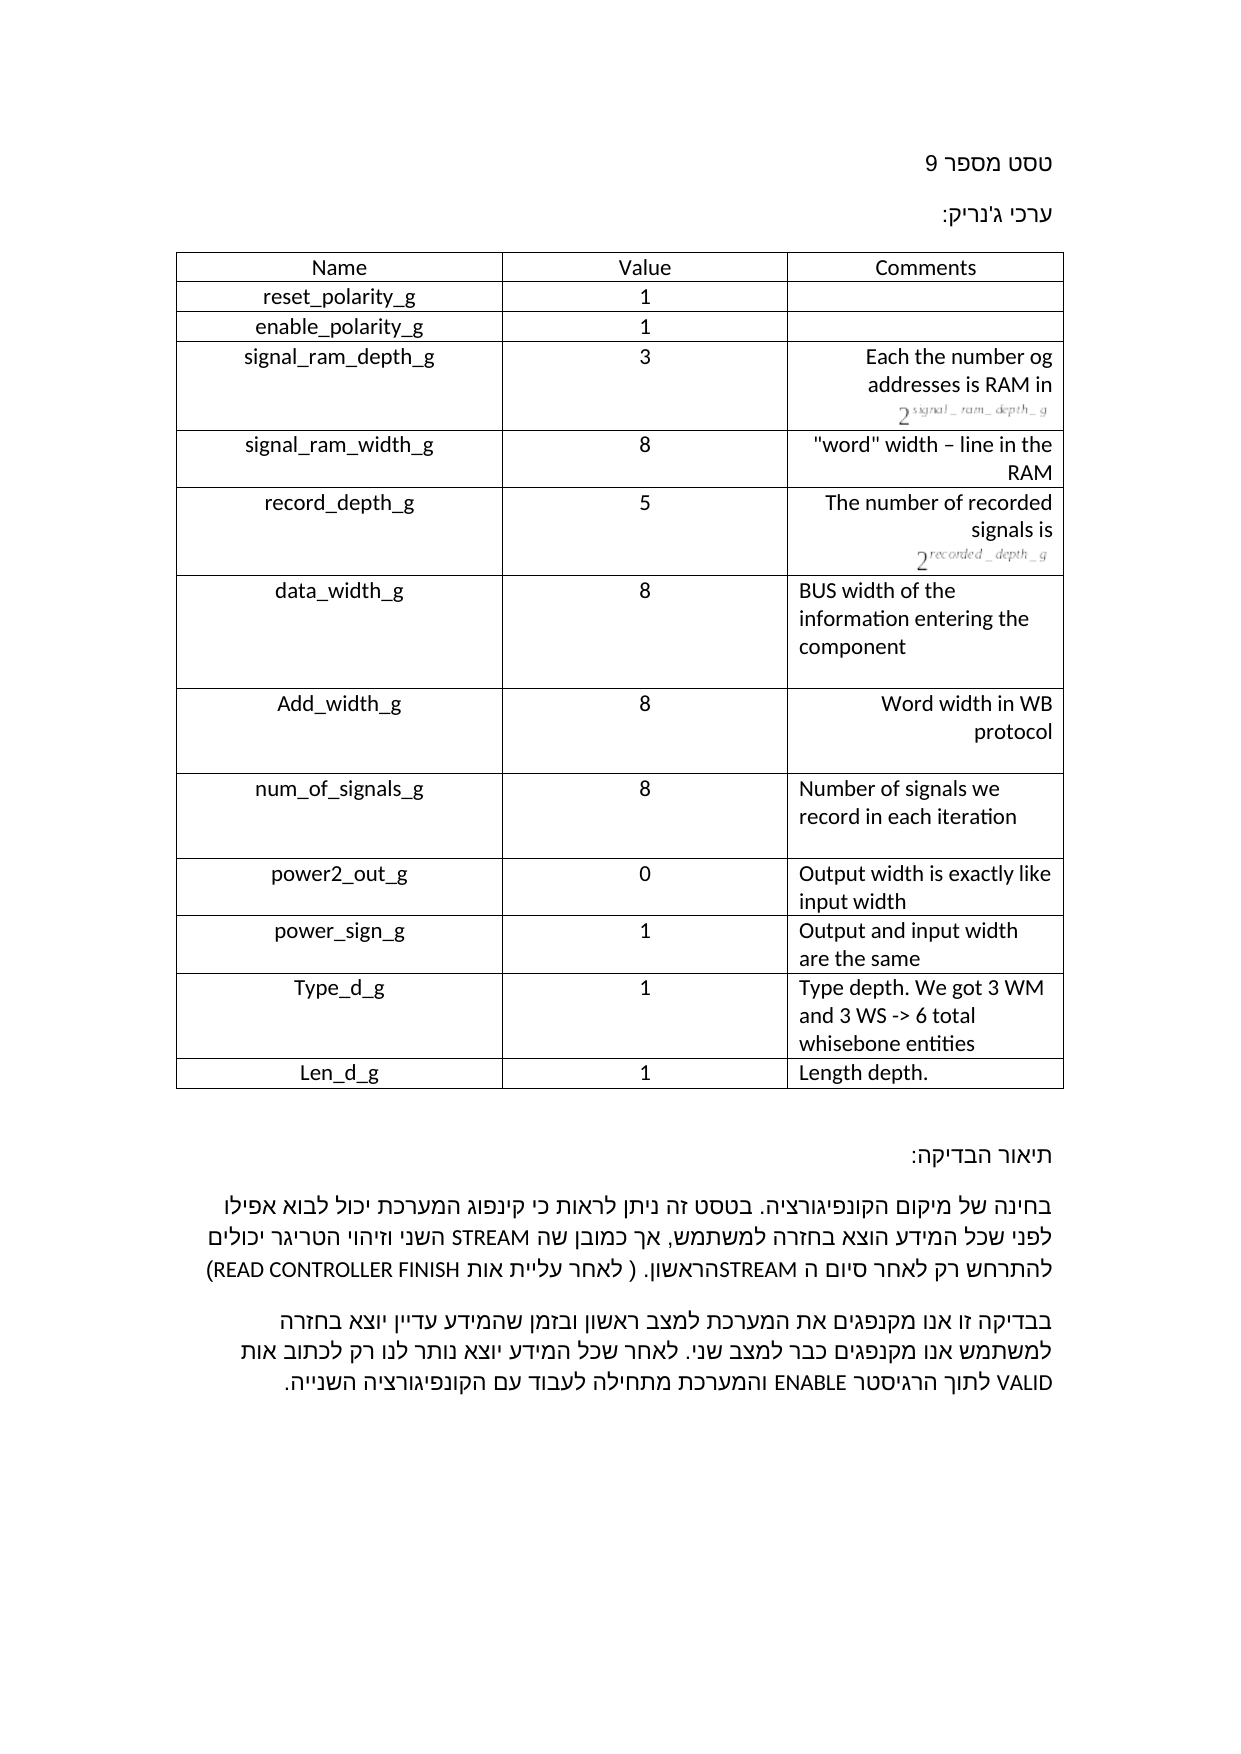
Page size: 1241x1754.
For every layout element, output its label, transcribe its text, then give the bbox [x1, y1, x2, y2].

table_cell 0 [503, 859, 787, 915]
table_cell Each the number og addresses is RAM in [788, 342, 1063, 429]
table_cell Length depth. [788, 1059, 1063, 1087]
table_cell 8 [503, 774, 787, 858]
table_cell num_of_signals_g [177, 774, 502, 858]
table_cell Word width in WB protocol [788, 689, 1063, 773]
table_cell Number of signals we record in each iteration [788, 774, 1063, 858]
table_cell power_sign_g [177, 916, 502, 972]
table_cell Output and input width are the same [788, 916, 1063, 972]
table_cell 3 [503, 342, 787, 429]
table_cell Len_d_g [177, 1059, 502, 1087]
table_header Name [177, 253, 502, 281]
table_cell signal_ram_depth_g [177, 342, 502, 429]
table_cell data_width_g [177, 576, 502, 688]
table_header Comments [788, 253, 1063, 281]
table_cell Output width is exactly like input width [788, 859, 1063, 915]
table_cell enable_polarity_g [177, 312, 502, 341]
text ערכי ג'נריק: [187, 201, 1053, 227]
table_cell "word" width – line in the RAM [788, 431, 1063, 487]
table_cell 1 [503, 1059, 787, 1087]
table_cell 1 [503, 312, 787, 341]
table_cell signal_ram_width_g [177, 431, 502, 487]
table_cell power2_out_g [177, 859, 502, 915]
table_cell Type depth. We got 3 WM and 3 WS -> 6 total whisebone entities [788, 974, 1063, 1057]
table_cell 8 [503, 431, 787, 487]
text בחינה של מיקום הקונפיגורציה. בטסט זה ניתן לראות כי קינפוג המערכת יכול לבוא אפילו לפני שכל המידע הוצא בחזרה למשתמש, אך כמובן שה STREAM השני וזיהוי הטריגר יכולים להתרחש רק לאחר סיום ה STREAMהראשון. ( לאחר עליית אות READ CONTROLLER FINISH) [187, 1193, 1053, 1283]
table_cell 1 [503, 282, 787, 311]
table_header Value [503, 253, 787, 281]
table_cell 1 [503, 974, 787, 1057]
text בבדיקה זו אנו מקנפגים את המערכת למצב ראשון ובזמן שהמידע עדיין יוצא בחזרה למשתמש אנו מקנפגים כבר למצב שני. לאחר שכל המידע יוצא נותר לנו רק לכתוב אות VALID לתוך הרגיסטר ENABLE והמערכת מתחילה לעבוד עם הקונפיגורציה השנייה. [187, 1308, 1053, 1396]
table_cell 1 [503, 916, 787, 972]
table_cell record_depth_g [177, 488, 502, 575]
table_cell Type_d_g [177, 974, 502, 1057]
table_cell 5 [503, 488, 787, 575]
table_cell The number of recorded signals is [788, 488, 1063, 575]
text טסט מספר 9 [187, 150, 1053, 176]
table_cell reset_polarity_g [177, 282, 502, 311]
table_cell [788, 312, 1063, 341]
table_cell Add_width_g [177, 689, 502, 773]
table_cell [788, 282, 1063, 311]
table_cell 8 [503, 689, 787, 773]
table_cell 8 [503, 576, 787, 688]
text תיאור הבדיקה: [187, 1142, 1053, 1168]
table_cell BUS width of the information entering the component [788, 576, 1063, 688]
